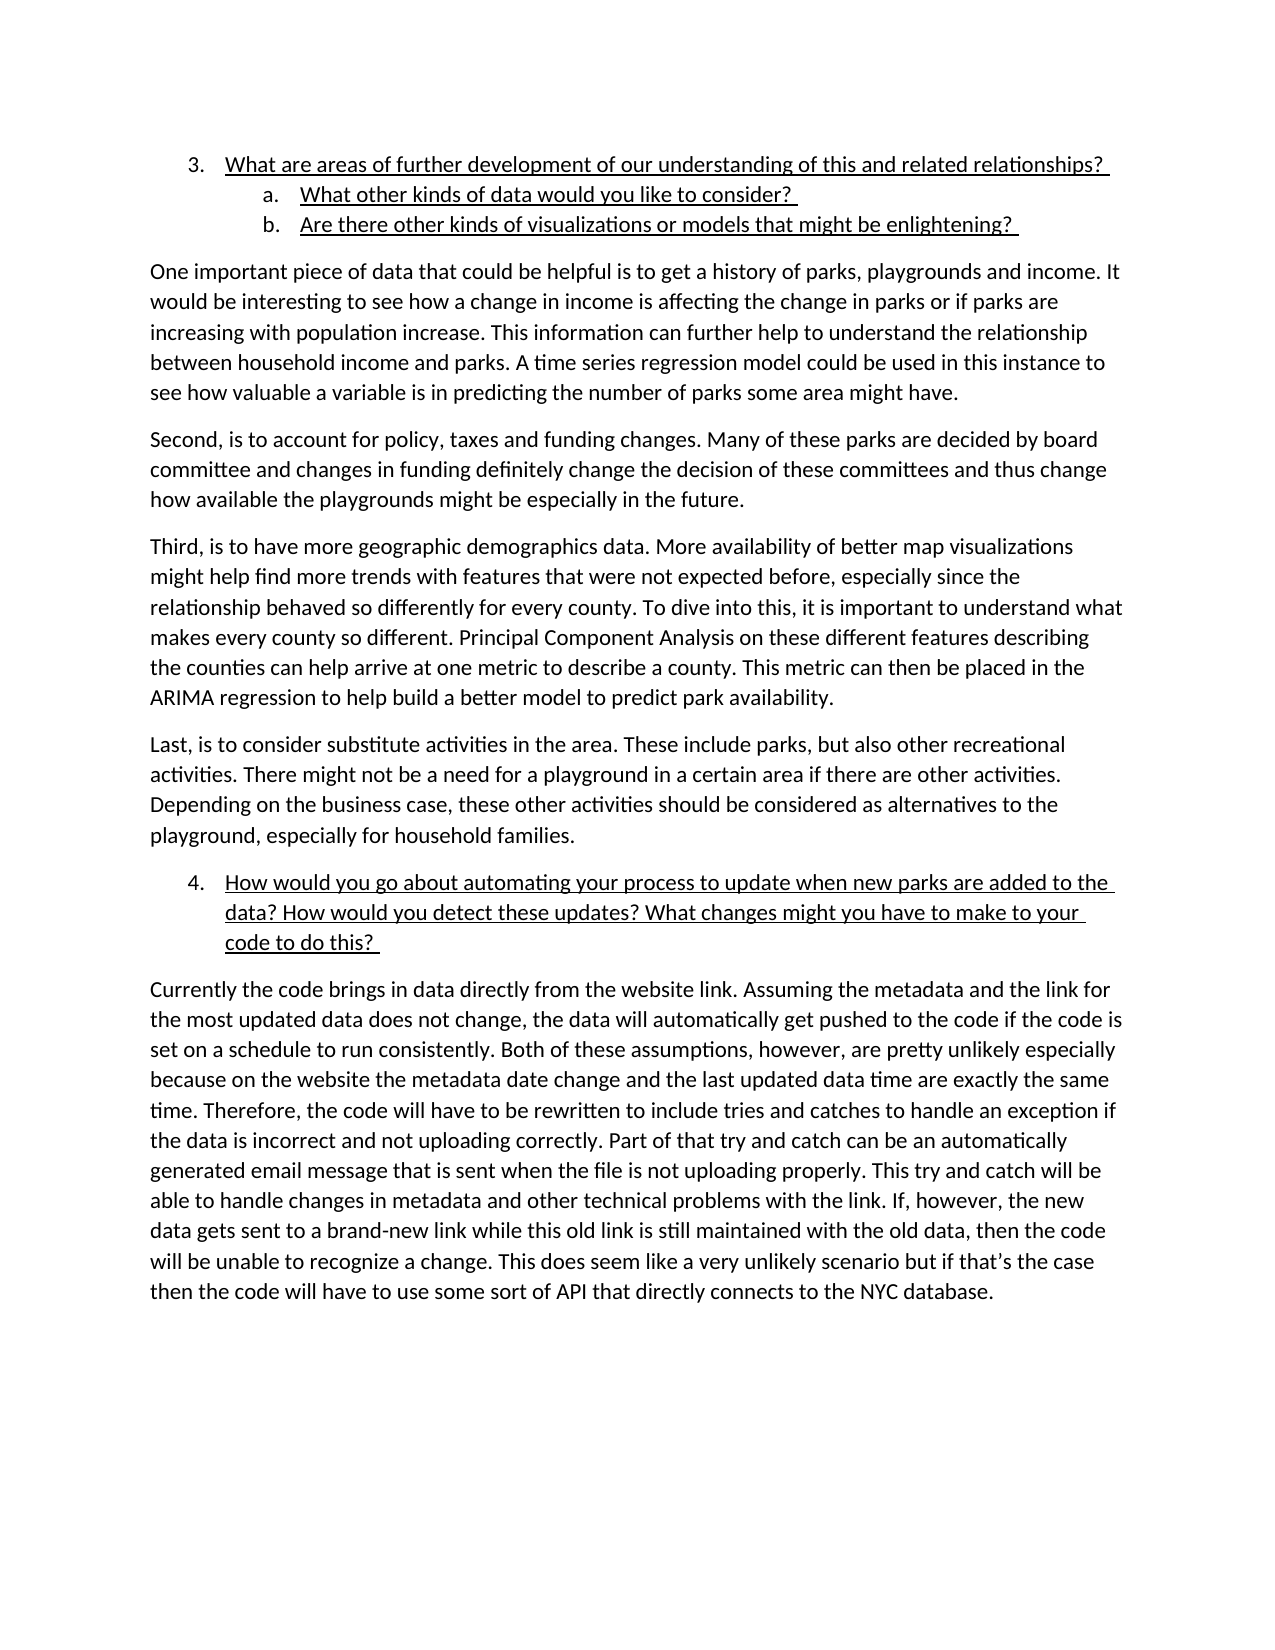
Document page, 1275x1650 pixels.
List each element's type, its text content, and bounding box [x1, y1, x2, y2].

list Are there other kinds of visualizations or models that might be enlightening? [262, 210, 1125, 238]
text Currently the code brings in data directly from the website link. Assuming the metadata and the link for the most updated data does not change, the data will automatically get pushed to the code if the code is set on a schedule to run consistently. Both of these assumptions, however, are pretty unlikely especially because on the website the metadata date change and the last updated data time are exactly the same time. Therefore, the code will have to be rewritten to include tries and catches to handle an exception if the data is incorrect and not uploading correctly. Part of that try and catch can be an automatically generated email message that is sent when the file is not uploading properly. This try and catch will be able to handle changes in metadata and other technical problems with the link. If, however, the new data gets sent to a brand-new link while this old link is still maintained with the old data, then the code will be unable to recognize a change. This does seem like a very unlikely scenario but if that’s the case then the code will have to use some sort of API that directly connects to the NYC database. [150, 975, 1125, 1305]
text Second, is to account for policy, taxes and funding changes. Many of these parks are decided by board committee and changes in funding definitely change the decision of these committees and thus change how available the playgrounds might be especially in the future. [150, 425, 1125, 513]
text Third, is to have more geographic demographics data. More availability of better map visualizations might help find more trends with features that were not expected before, especially since the relationship behaved so differently for every county. To dive into this, it is important to understand what makes every county so different. Principal Component Analysis on these different features describing the counties can help arrive at one metric to describe a county. This metric can then be placed in the ARIMA regression to help build a better model to predict park availability. [150, 532, 1125, 711]
text One important piece of data that could be helpful is to get a history of parks, playgrounds and income. It would be interesting to see how a change in income is affecting the change in parks or if parks are increasing with population increase. This information can further help to understand the relationship between household income and parks. A time series regression model could be used in this instance to see how valuable a variable is in predicting the number of parks some area might have. [150, 257, 1125, 406]
text Last, is to consider substitute activities in the area. These include parks, but also other recreational activities. There might not be a need for a playground in a certain area if there are other activities. Depending on the business case, these other activities should be considered as alternatives to the playground, especially for household families. [150, 730, 1125, 849]
list What other kinds of data would you like to consider? [262, 180, 1125, 208]
list How would you go about automating your process to update when new parks are added to the data? How would you detect these updates? What changes might you have to make to your code to do this? [187, 868, 1125, 956]
list What are areas of further development of our understanding of this and related relationships? [187, 150, 1125, 178]
